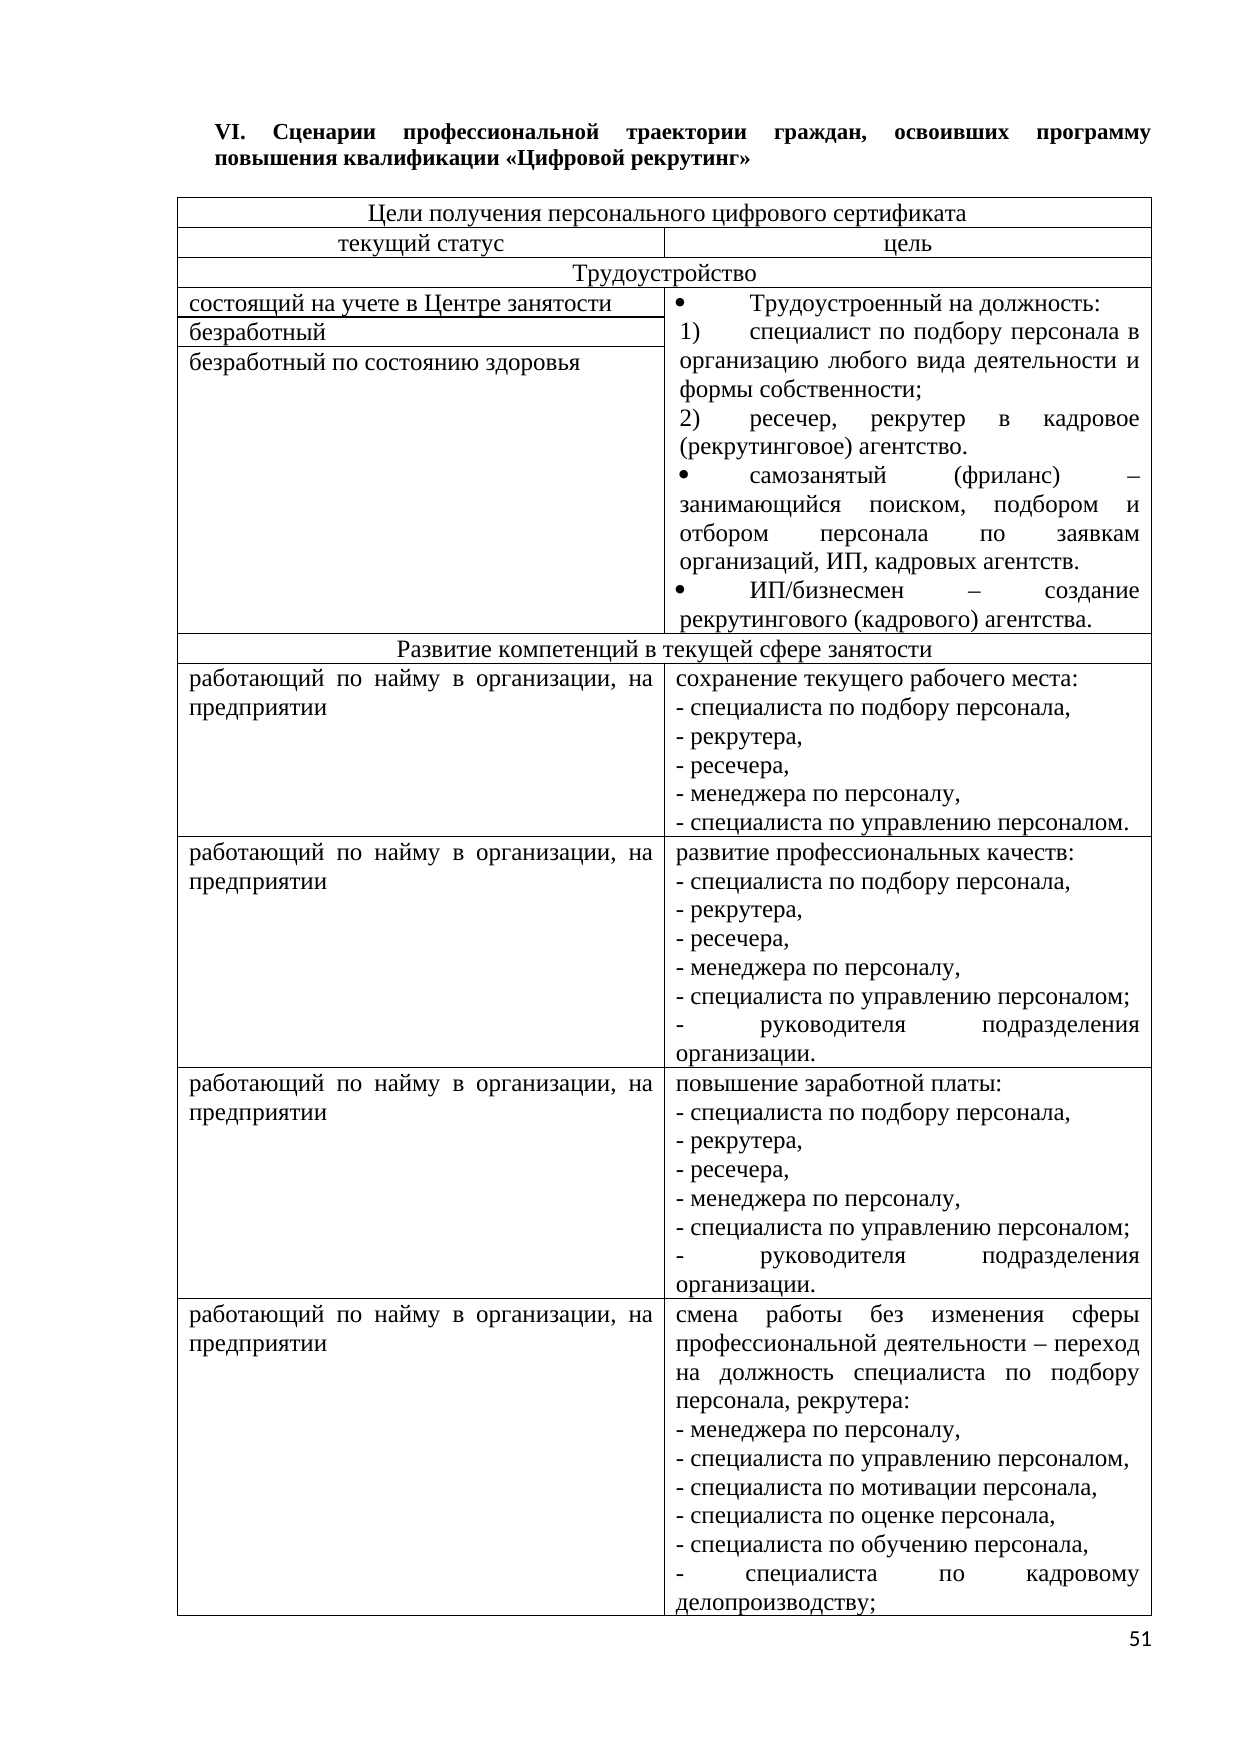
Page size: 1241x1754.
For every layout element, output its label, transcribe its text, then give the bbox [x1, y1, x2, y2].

table_cell состоящий на учете в Центре занятости [178, 288, 664, 316]
table_cell цель [665, 228, 1151, 257]
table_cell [665, 1299, 1151, 1615]
table_cell работающий по найму в организации, на предприятии [178, 1068, 664, 1298]
table_cell Развитие компетенций в текущей сфере занятости [178, 634, 1151, 662]
table_cell безработный [178, 318, 664, 346]
table_cell Трудоустройство [178, 258, 1151, 287]
table_cell развитие профессиональных качеств: - специалиста по подбору персонала, - рекрутера, - ресечера, - менеджера по персоналу, - специалиста по управлению персоналом; - руководителя подразделения организации. [665, 837, 1151, 1067]
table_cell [178, 1299, 664, 1615]
table_header Цели получения персонального цифрового сертификата [178, 198, 1151, 227]
table_cell безработный по состоянию здоровья [178, 347, 664, 633]
table_cell текущий статус [178, 228, 664, 257]
table_cell повышение заработной платы: - специалиста по подбору персонала, - рекрутера, - ресечера, - менеджера по персоналу, - специалиста по управлению персоналом; - руководителя подразделения организации. [665, 1068, 1151, 1298]
table_cell сохранение текущего рабочего места: - специалиста по подбору персонала, - рекрутера, - ресечера, - менеджера по персоналу, - специалиста по управлению персоналом. [665, 664, 1151, 836]
table_cell работающий по найму в организации, на предприятии [178, 664, 664, 836]
list VI. Сценарии профессиональной траектории граждан, освоивших программу повышения квалификации «Цифровой рекрутинг» [214, 118, 1152, 171]
table_cell Трудоустроенный на должность: специалист по подбору персонала в организацию любого вида деятельности и формы собственности; ресечер, рекрутер в кадровое (рекрутинговое) агентство. самозанятый (фриланс) – занимающийся поиском, подбором и отбором персонала по заявкам организаций, ИП, кадровых агентств. ИП/бизнесмен – создание рекрутингового (кадрового) агентства. [665, 288, 1151, 633]
table_cell работающий по найму в организации, на предприятии [178, 837, 664, 1067]
